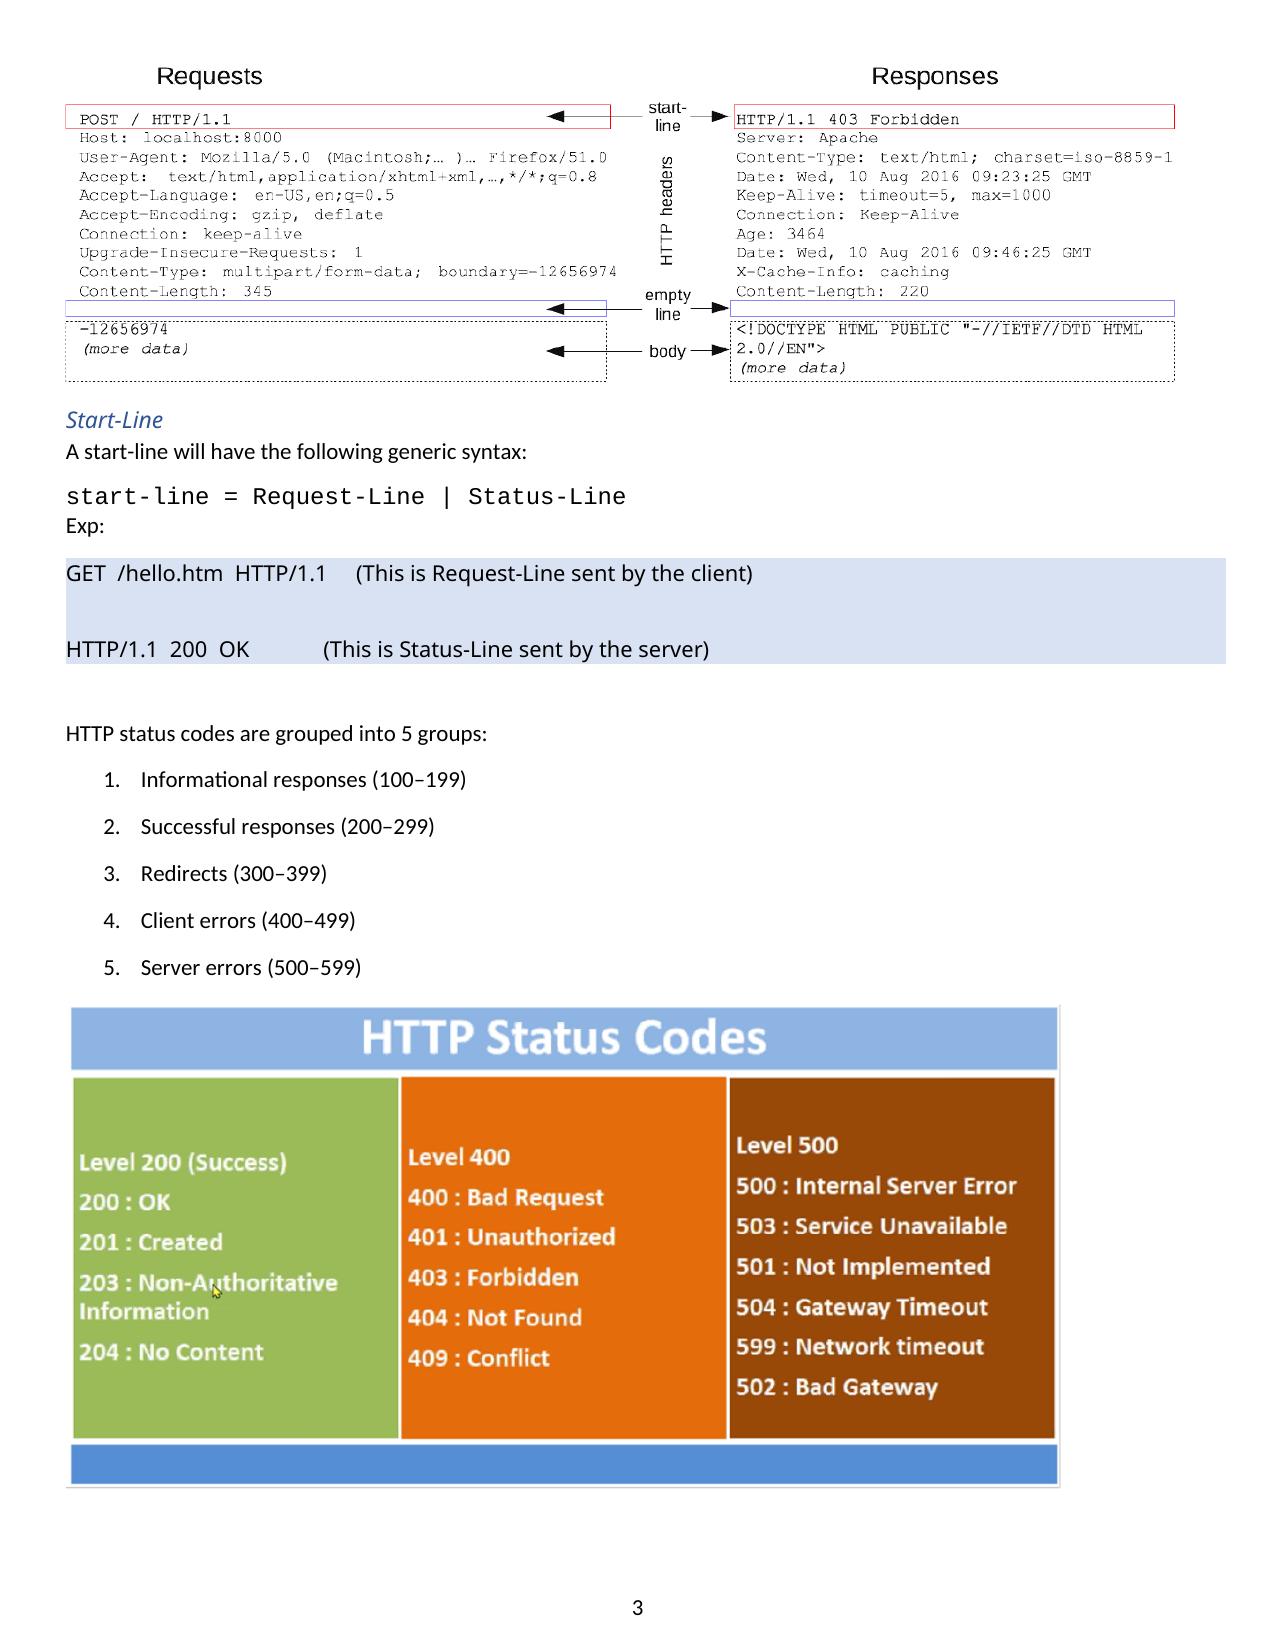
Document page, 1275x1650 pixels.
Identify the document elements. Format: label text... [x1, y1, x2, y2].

text start-line = Request-Line | Status-Line [66, 484, 1209, 512]
text GET /hello.htm HTTP/1.1 (This is Request-Line sent by the client) [66, 558, 1226, 588]
list Redirects (300–399) [103, 859, 1209, 887]
list Client errors (400–499) [103, 906, 1209, 934]
subtitle Start-Line [66, 404, 1209, 435]
text A start-line will have the following generic syntax: [66, 437, 1209, 466]
picture [65, 56, 1210, 396]
text Exp: [66, 512, 1209, 539]
list Informational responses (100–199) [103, 766, 1209, 794]
list Server errors (500–599) [103, 953, 1209, 981]
text HTTP/1.1 200 OK (This is Status-Line sent by the server) [66, 634, 1226, 664]
text HTTP status codes are grouped into 5 groups: [66, 719, 1209, 747]
picture [65, 1000, 1065, 1491]
list Successful responses (200–299) [103, 812, 1209, 841]
